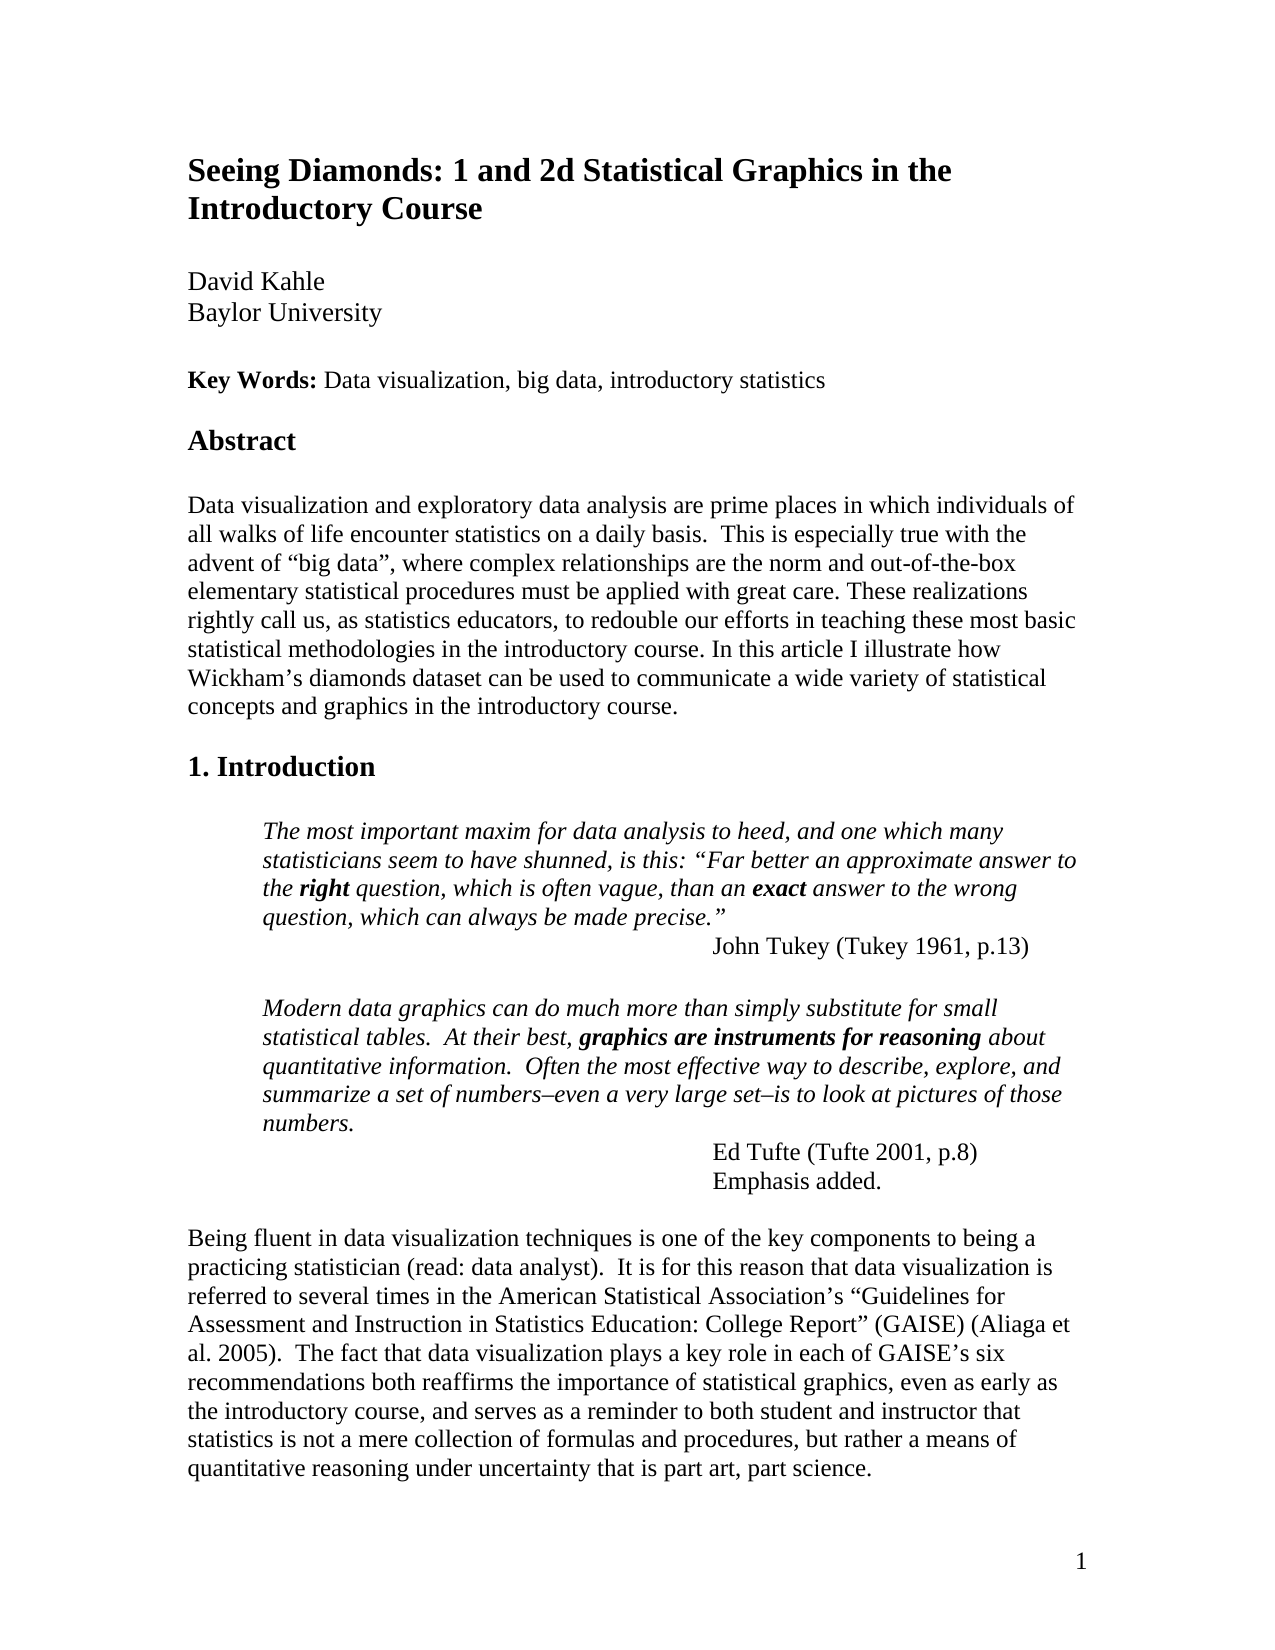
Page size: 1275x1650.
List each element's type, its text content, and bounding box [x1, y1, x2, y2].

text Ed Tufte (Tufte 2001, p.8) [712, 1137, 1087, 1166]
text John Tukey (Tukey 1961, p.13) [712, 931, 1087, 960]
text Abstract [187, 423, 1087, 457]
text Being fluent in data visualization techniques is one of the key components to being a practicing statistician (read: data analyst). It is for this reason that data visualization is referred to several times in the American Statistical Association’s “Guidelines for Assessment and Instruction in Statistics Education: College Report” (GAISE) (Aliaga et al. 2005). The fact that data visualization plays a key role in each of GAISE’s six recommendations both reaffirms the importance of statistical graphics, even as early as the introductory course, and serves as a reminder to both student and instructor that statistics is not a mere collection of formulas and procedures, but rather a means of quantitative reasoning under uncertainty that is part art, part science. [187, 1223, 1087, 1482]
text Modern data graphics can do much more than simply substitute for small statistical tables. At their best, graphics are instruments for reasoning about quantitative information. Often the most effective way to describe, explore, and summarize a set of numbers–even a very large set–is to look at pictures of those numbers. [262, 993, 1087, 1137]
text Data visualization and exploratory data analysis are prime places in which individuals of all walks of life encounter statistics on a daily basis. This is especially true with the advent of “big data”, where complex relationships are the norm and out-of-the-box elementary statistical procedures must be applied with great care. These realizations rightly call us, as statistics educators, to redouble our efforts in teaching these most basic statistical methodologies in the introductory course. In this article I illustrate how Wickham’s diamonds dataset can be used to communicate a wide variety of statistical concepts and graphics in the introductory course. [187, 490, 1087, 720]
text Baylor University [187, 296, 1087, 327]
text Emphasis added. [712, 1166, 1087, 1194]
text Seeing Diamonds: 1 and 2d Statistical Graphics in the Introductory Course [187, 150, 1087, 227]
text 1. Introduction [187, 749, 1087, 782]
text The most important maxim for data analysis to heed, and one which many statisticians seem to have shunned, is this: “Far better an approximate answer to the right question, which is often vague, than an exact answer to the wrong question, which can always be made precise.” [262, 816, 1087, 931]
text Key Words: Data visualization, big data, introductory statistics [187, 366, 1087, 394]
text David Kahle [187, 265, 1087, 296]
